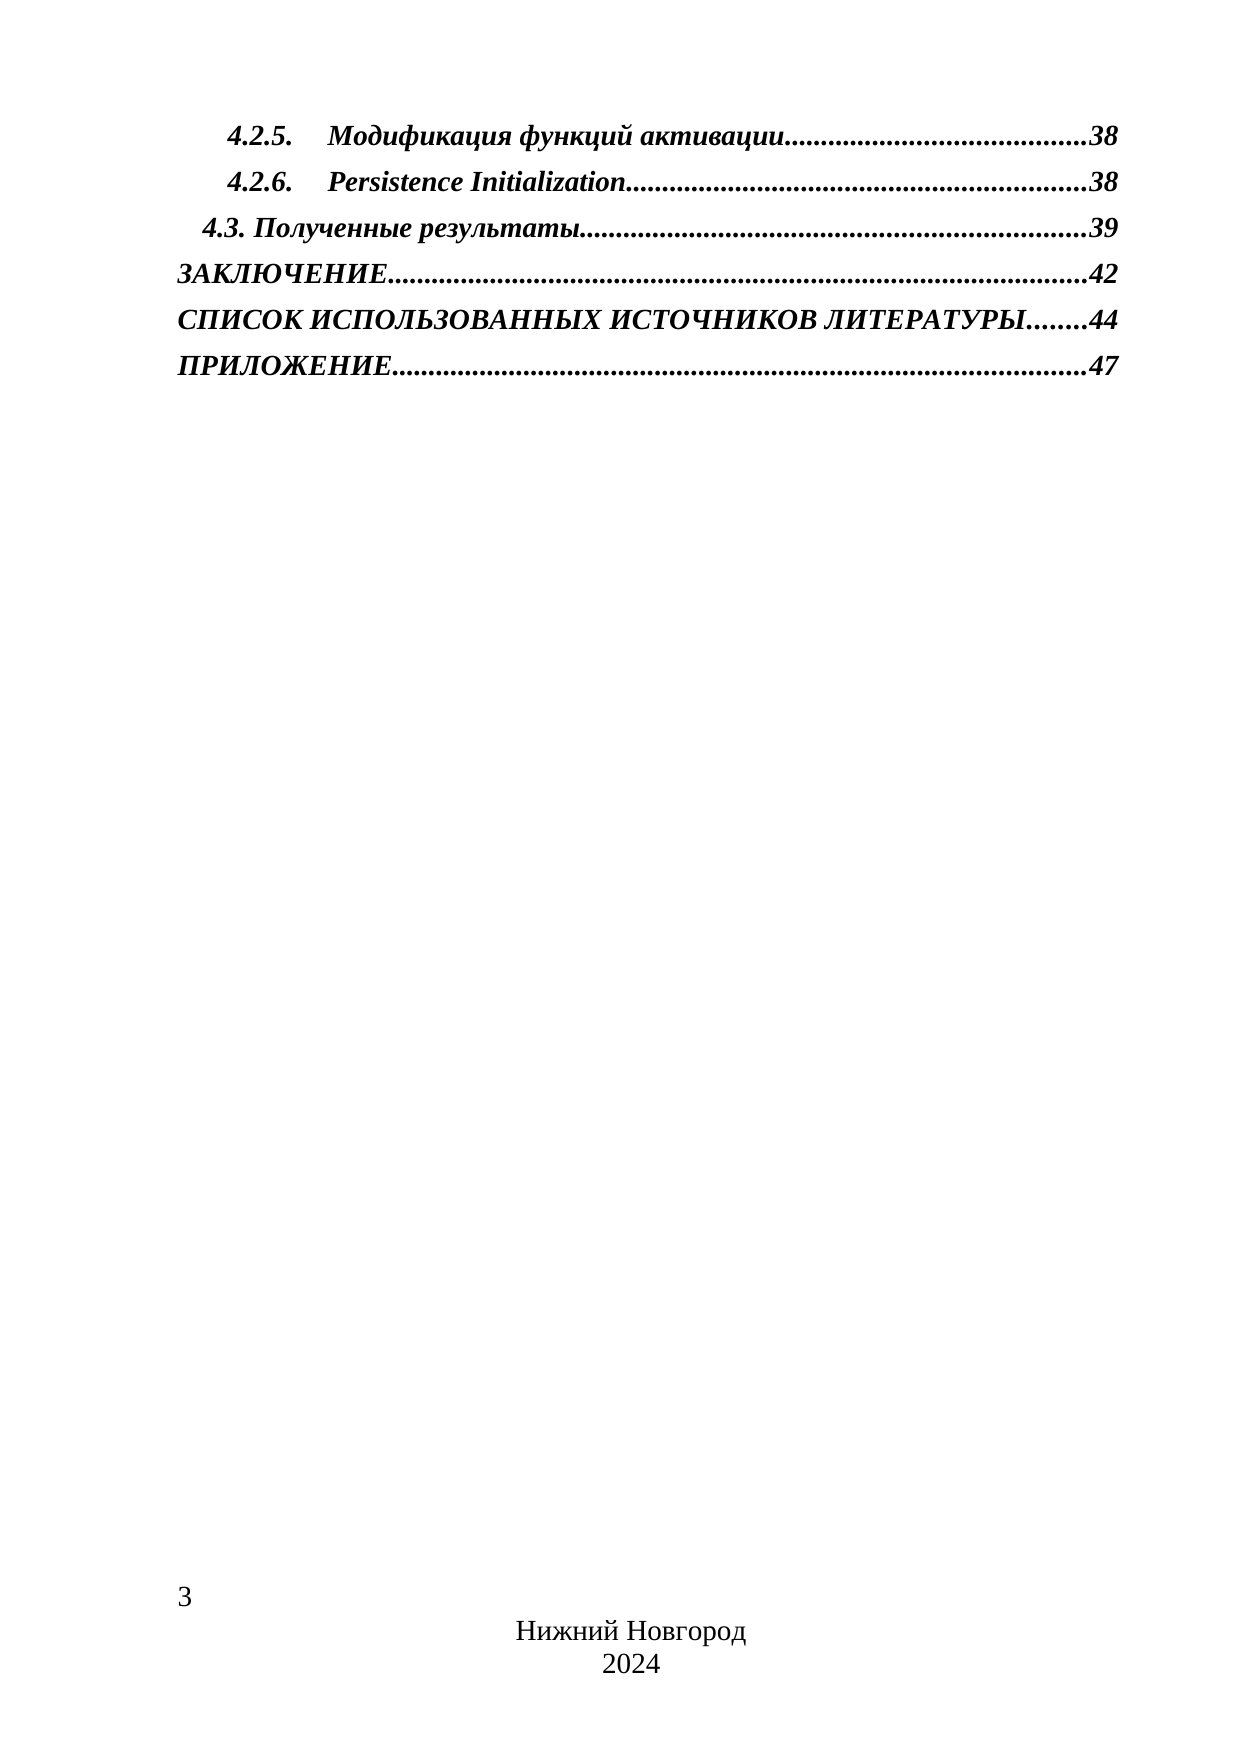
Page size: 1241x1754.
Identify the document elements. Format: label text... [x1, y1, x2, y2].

text 4.3. Полученные результаты 39 [202, 210, 1122, 244]
text ПРИЛОЖЕНИЕ 47 [177, 348, 1122, 382]
text СПИСОК ИСПОЛЬЗОВАННЫХ ИСТОЧНИКОВ ЛИТЕРАТУРЫ 44 [177, 302, 1122, 336]
text 4.2.6. Persistence Initialization 38 [227, 164, 1122, 198]
text ЗАКЛЮЧЕНИЕ 42 [177, 256, 1122, 290]
text 4.2.5. Модификация функций активации 38 [227, 118, 1122, 152]
